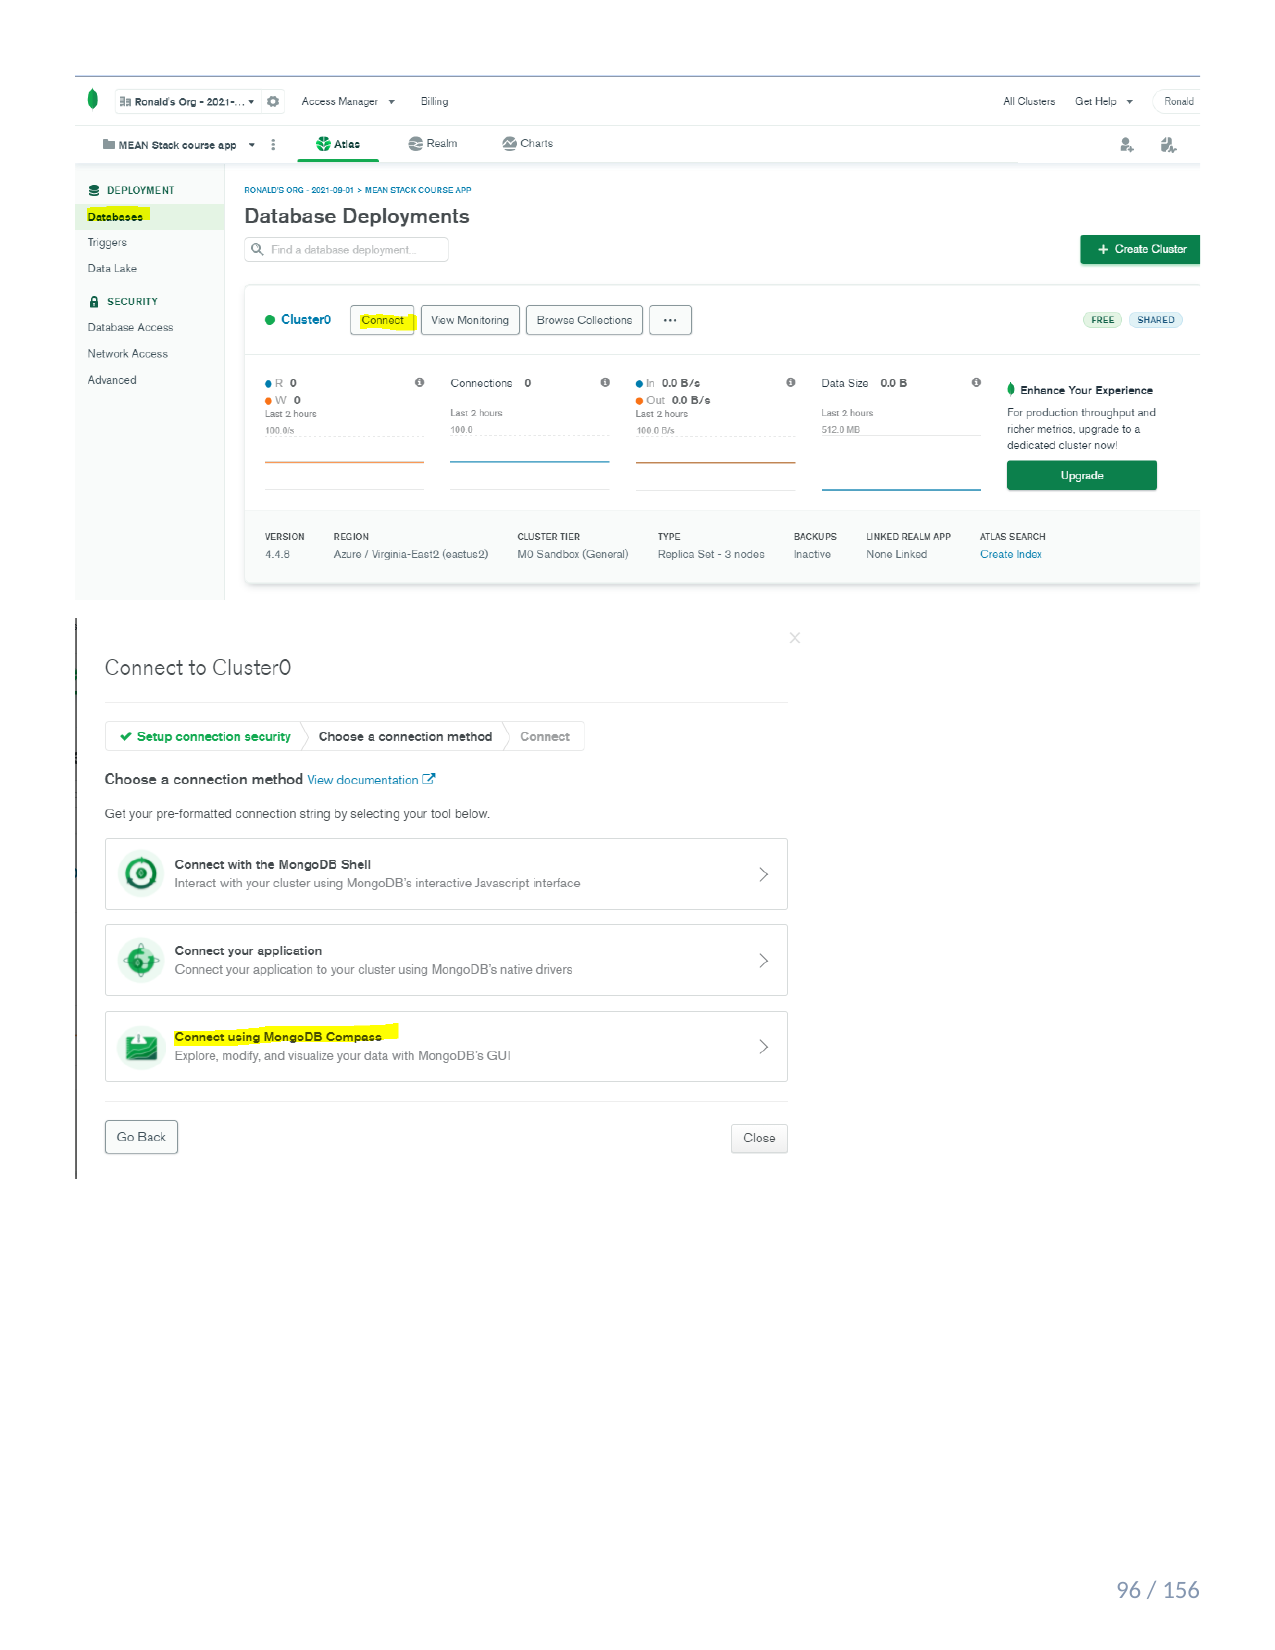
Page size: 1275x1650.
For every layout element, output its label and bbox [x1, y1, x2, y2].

picture [75, 618, 808, 1179]
picture [75, 75, 1200, 600]
